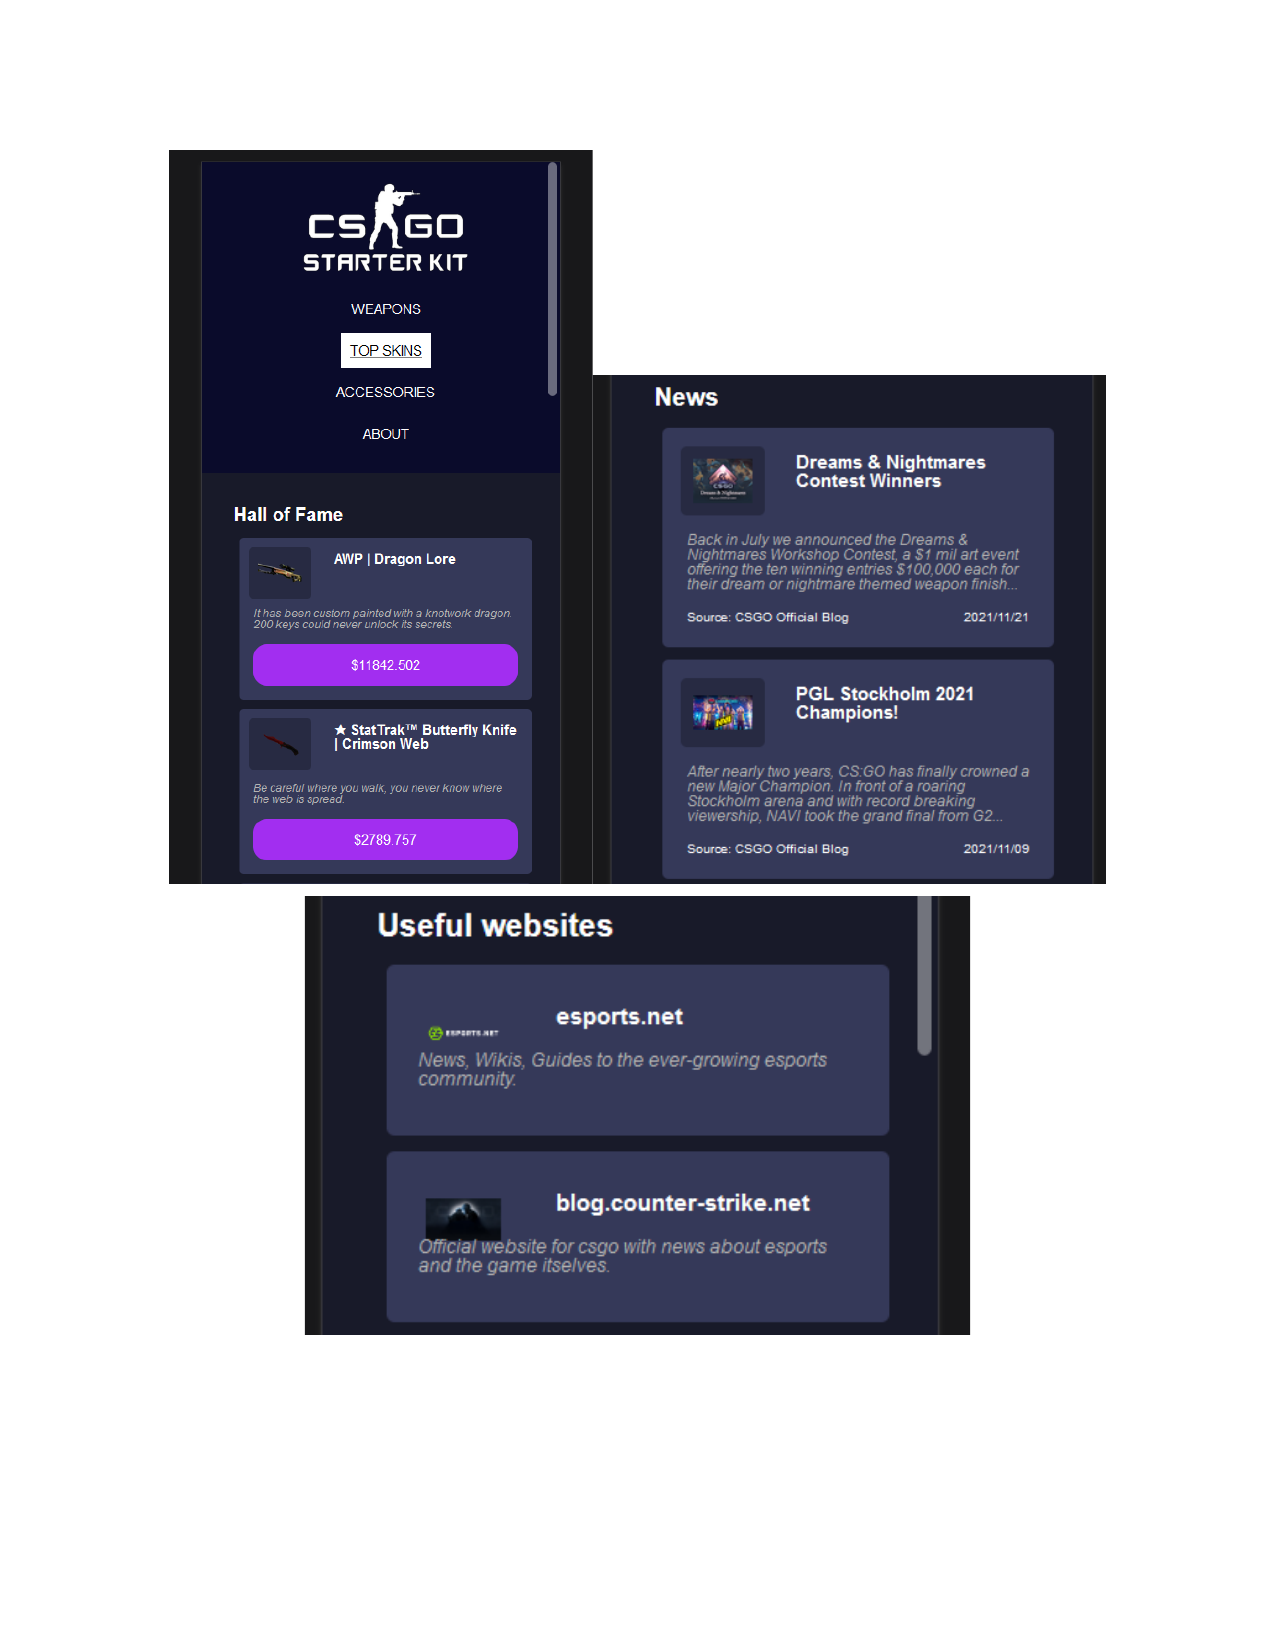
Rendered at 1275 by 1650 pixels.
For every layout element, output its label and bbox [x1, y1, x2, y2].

picture [169, 150, 1106, 884]
picture [304, 896, 971, 1335]
